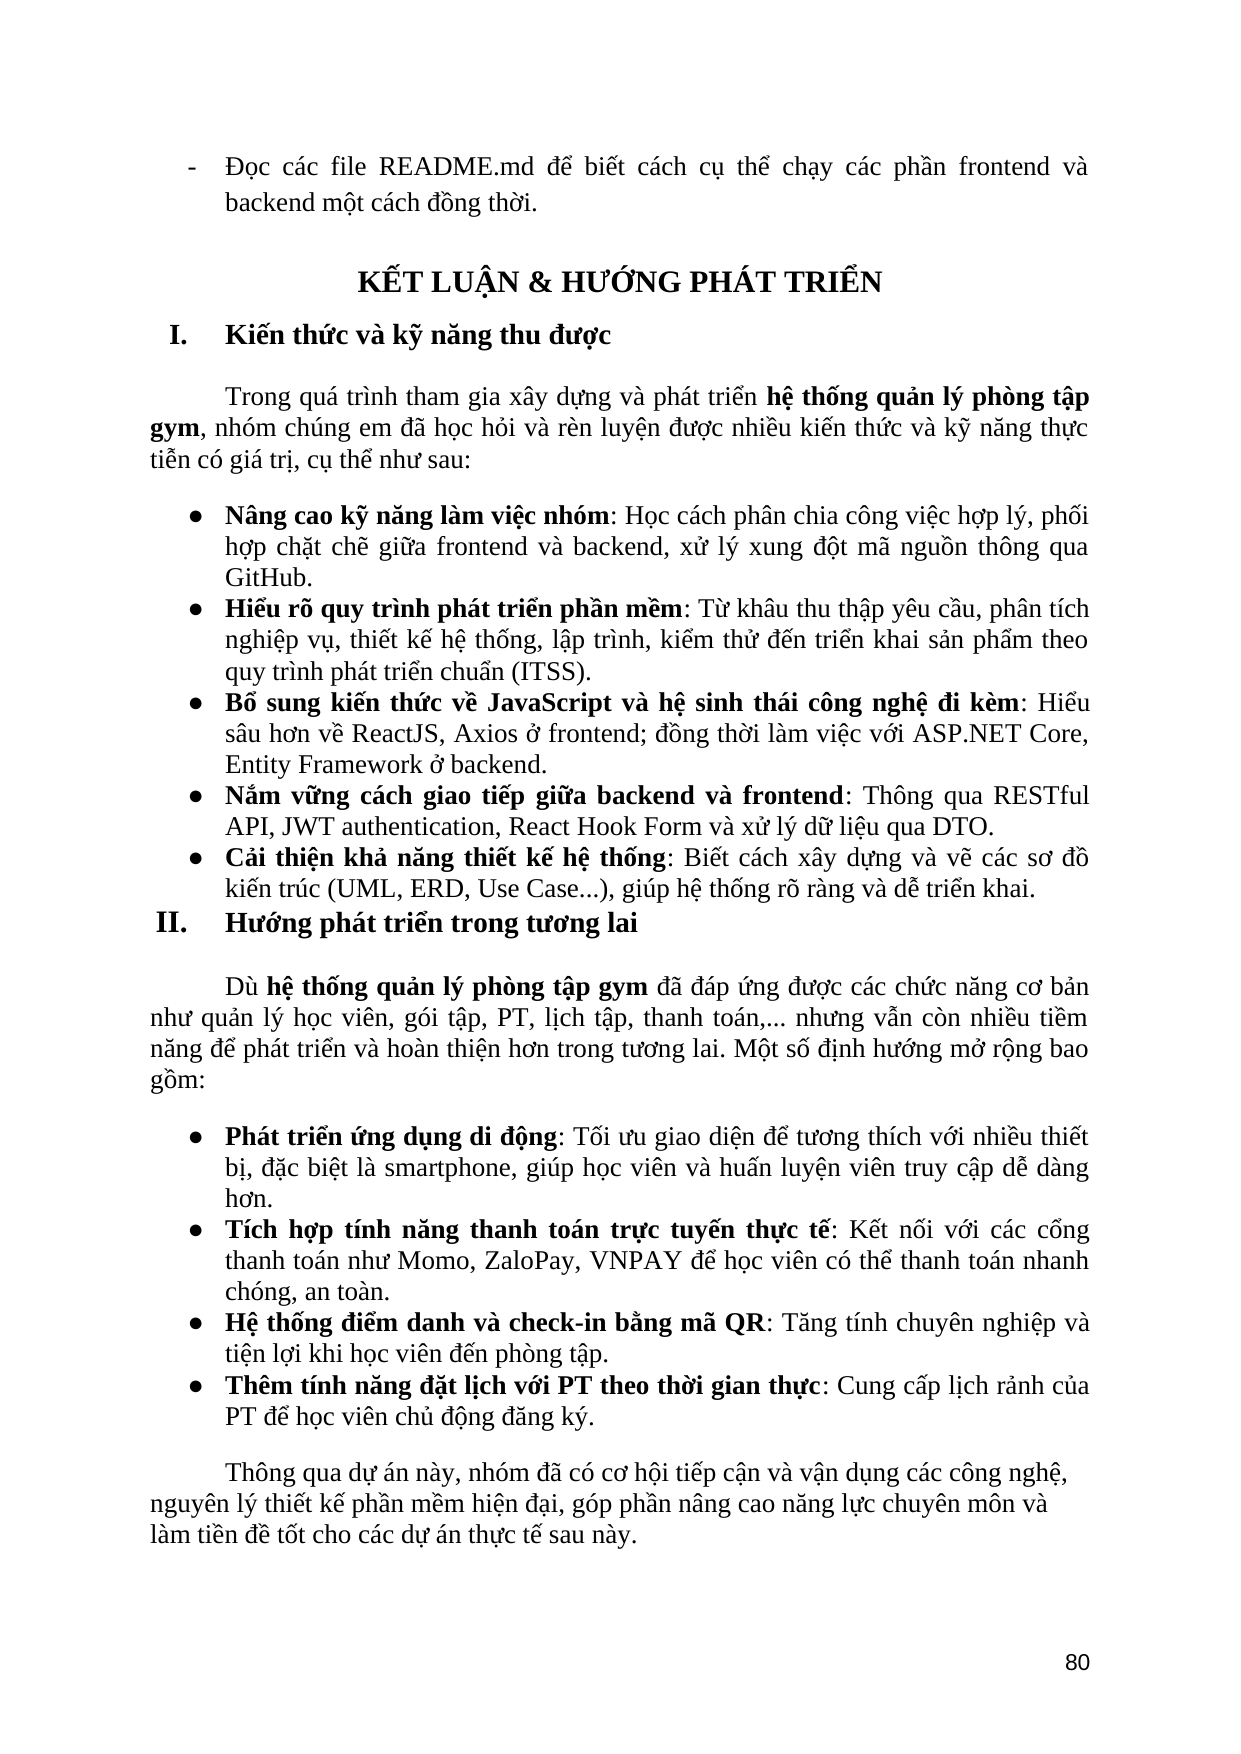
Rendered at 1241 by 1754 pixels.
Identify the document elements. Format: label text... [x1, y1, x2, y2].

list Phát triển ứng dụng di động: Tối ưu giao diện để tương thích với nhiều thiết bị, đặc biệt là smartphone, giúp học viên và huấn luyện viên truy cập dễ dàng hơn. [187, 1119, 1090, 1213]
list Hệ thống điểm danh và check-in bằng mã QR: Tăng tính chuyên nghiệp và tiện lợi khi học viên đến phòng tập. [187, 1306, 1090, 1369]
text Dù hệ thống quản lý phòng tập gym đã đáp ứng được các chức năng cơ bản như quản lý học viên, gói tập, PT, lịch tập, thanh toán,... nhưng vẫn còn nhiều tiềm năng để phát triển và hoàn thiện hơn trong tương lai. Một số định hướng mở rộng bao gồm: [150, 970, 1090, 1094]
list Đọc các file README.md để biết cách cụ thể chạy các phần frontend và backend một cách đồng thời. [187, 150, 1090, 217]
list Thêm tính năng đặt lịch với PT theo thời gian thực: Cung cấp lịch rảnh của PT để học viên chủ động đăng ký. [187, 1369, 1090, 1431]
list Hướng phát triển trong tương lai [187, 904, 1090, 940]
list Tích hợp tính năng thanh toán trực tuyến thực tế: Kết nối với các cổng thanh toán như Momo, ZaloPay, VNPAY để học viên có thể thanh toán nhanh chóng, an toàn. [187, 1213, 1090, 1306]
list Hiểu rõ quy trình phát triển phần mềm: Từ khâu thu thập yêu cầu, phân tích nghiệp vụ, thiết kế hệ thống, lập trình, kiểm thử đến triển khai sản phẩm theo quy trình phát triển chuẩn (ITSS). [187, 592, 1090, 686]
subtitle KẾT LUẬN & HƯỚNG PHÁT TRIỂN [150, 263, 1090, 299]
list Nắm vững cách giao tiếp giữa backend và frontend: Thông qua RESTful API, JWT authentication, React Hook Form và xử lý dữ liệu qua DTO. [187, 779, 1090, 841]
text Trong quá trình tham gia xây dựng và phát triển hệ thống quản lý phòng tập gym, nhóm chúng em đã học hỏi và rèn luyện được nhiều kiến thức và kỹ năng thực tiễn có giá trị, cụ thể như sau: [150, 380, 1090, 474]
list Kiến thức và kỹ năng thu được [187, 317, 1090, 350]
list Cải thiện khả năng thiết kế hệ thống: Biết cách xây dựng và vẽ các sơ đồ kiến trúc (UML, ERD, Use Case...), giúp hệ thống rõ ràng và dễ triển khai. [187, 841, 1090, 904]
list Nâng cao kỹ năng làm việc nhóm: Học cách phân chia công việc hợp lý, phối hợp chặt chẽ giữa frontend và backend, xử lý xung đột mã nguồn thông qua GitHub. [187, 499, 1090, 592]
text Thông qua dự án này, nhóm đã có cơ hội tiếp cận và vận dụng các công nghệ, nguyên lý thiết kế phần mềm hiện đại, góp phần nâng cao năng lực chuyên môn và làm tiền đề tốt cho các dự án thực tế sau này. [150, 1456, 1090, 1549]
list Bổ sung kiến thức về JavaScript và hệ sinh thái công nghệ đi kèm: Hiểu sâu hơn về ReactJS, Axios ở frontend; đồng thời làm việc với ASP.NET Core, Entity Framework ở backend. [187, 686, 1090, 779]
